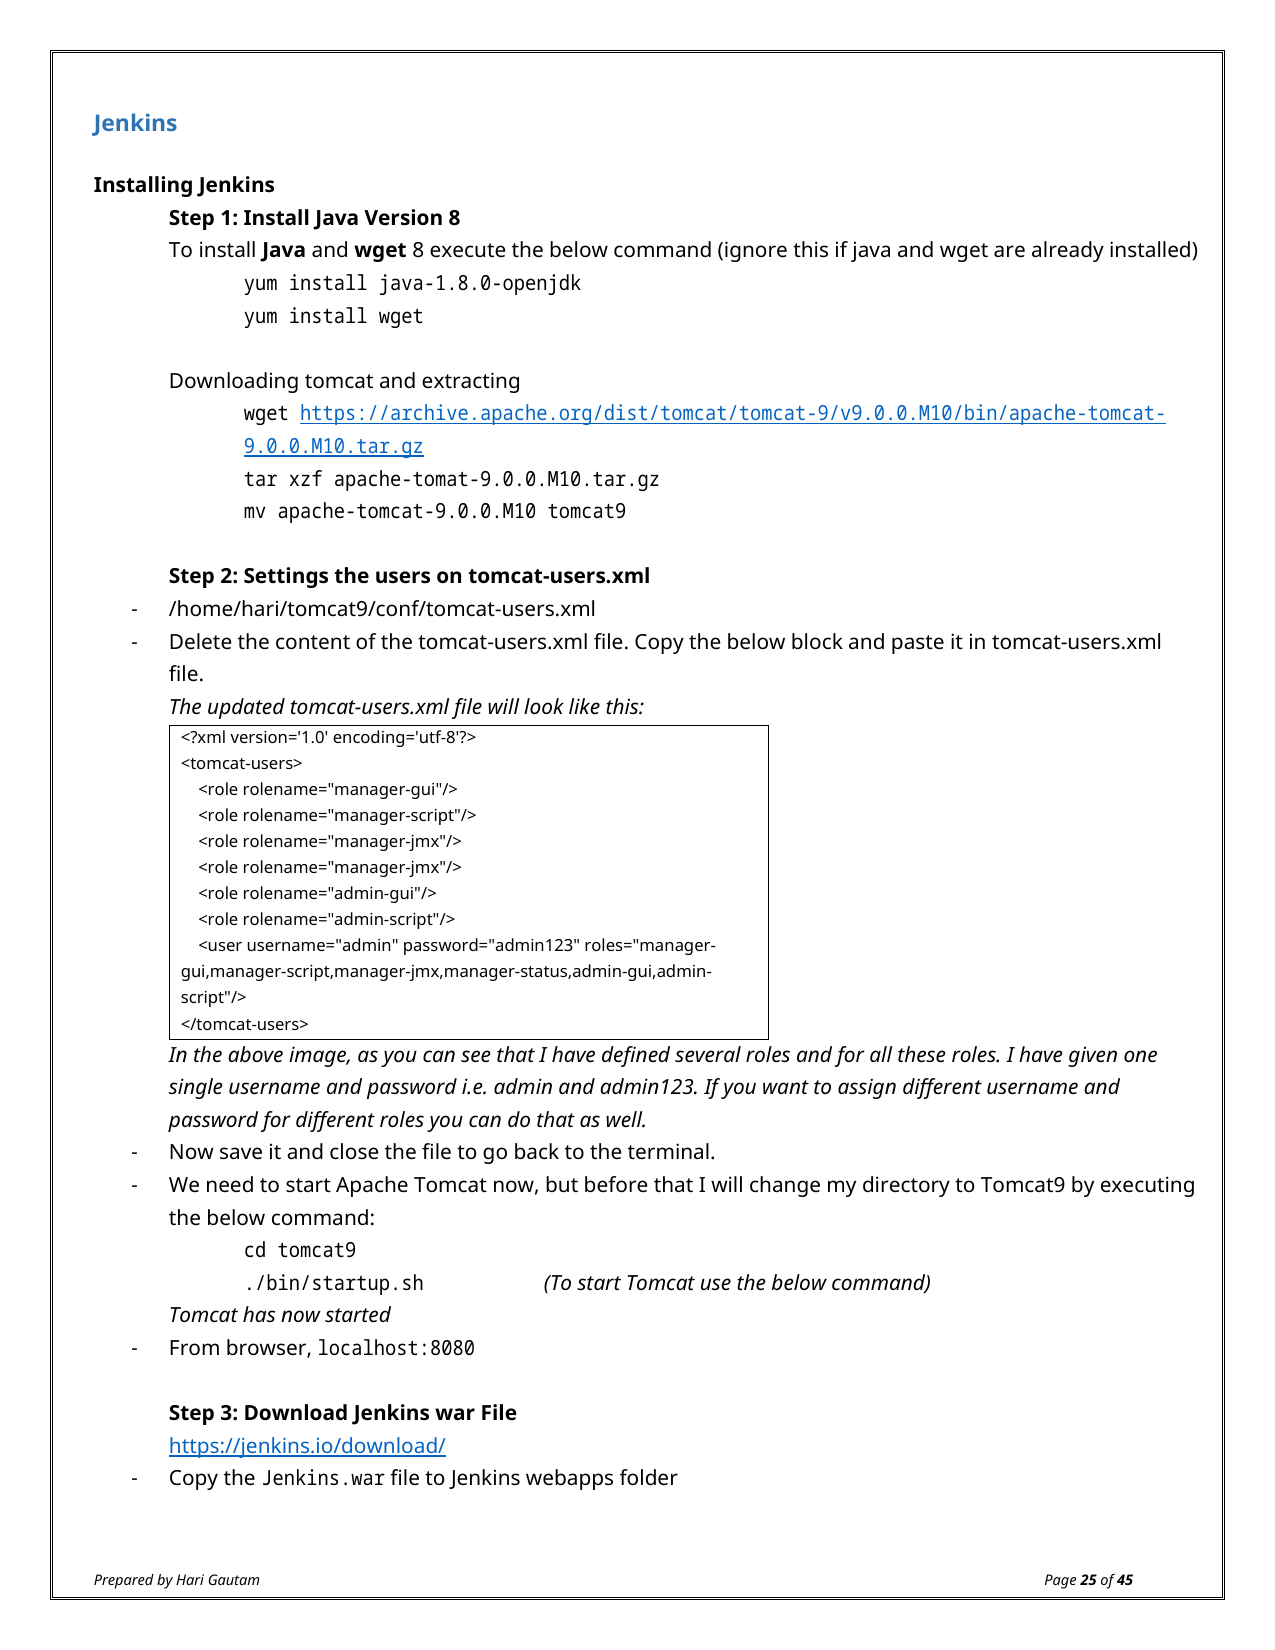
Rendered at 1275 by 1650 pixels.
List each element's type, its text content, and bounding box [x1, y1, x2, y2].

text Installing Jenkins [94, 170, 1200, 199]
list Tomcat has now started [169, 1301, 1200, 1329]
text mv apache-tomcat-9.0.0.M10 tomcat9 [244, 496, 1200, 525]
text yum install java-1.8.0-openjdk [244, 268, 1200, 297]
list Downloading tomcat and extracting [169, 366, 1200, 394]
list Step 3: Download Jenkins war File [169, 1398, 1200, 1427]
list From browser, localhost:8080 [131, 1333, 1200, 1362]
list In the above image, as you can see that I have defined several roles and for all these roles. I have given one single username and password i.e. admin and admin123. If you want to assign different username and password for different roles you can do that as well. [169, 1040, 1200, 1133]
list Delete the content of the tomcat-users.xml file. Copy the below block and paste it in tomcat-users.xml file. [131, 627, 1200, 688]
list Step 1: Install Java Version 8 [169, 203, 1200, 231]
list Now save it and close the file to go back to the terminal. [131, 1137, 1200, 1166]
list To install Java and wget 8 execute the below command (ignore this if java and wget are already installed) [169, 236, 1200, 264]
list /home/hari/tomcat9/conf/tomcat-users.xml [131, 594, 1200, 623]
text ./bin/startup.sh (To start Tomcat use the below command) [244, 1268, 1200, 1296]
table_header <?xml version='1.0' encoding='utf-8'?> <tomcat-users> <role rolename="manager-gui"/> <role rolename="manager-script"/> <role rolename="manager-jmx"/> <role rolename="manager-jmx"/> <role rolename="admin-gui"/> <role rolename="admin-script"/> <user username="admin" password="admin123" roles="manager-gui,manager-script,manager-jmx,manager-status,admin-gui,admin-script"/> </tomcat-users> [170, 726, 768, 1039]
text wget https://archive.apache.org/dist/tomcat/tomcat-9/v9.0.0.M10/bin/apache-tomcat-9.0.0.M10.tar.gz [244, 398, 1200, 459]
list We need to start Apache Tomcat now, but before that I will change my directory to Tomcat9 by executing the below command: [131, 1170, 1200, 1231]
text cd tomcat9 [244, 1235, 1200, 1264]
text tar xzf apache-tomat-9.0.0.M10.tar.gz [244, 464, 1200, 492]
list Step 2: Settings the users on tomcat-users.xml [169, 562, 1200, 590]
list https://jenkins.io/download/ [169, 1431, 1200, 1459]
list The updated tomcat-users.xml file will look like this: [169, 692, 1200, 720]
list Copy the Jenkins.war file to Jenkins webapps folder [131, 1463, 1200, 1492]
text yum install wget [244, 301, 1200, 329]
subtitle Jenkins [94, 107, 1200, 138]
